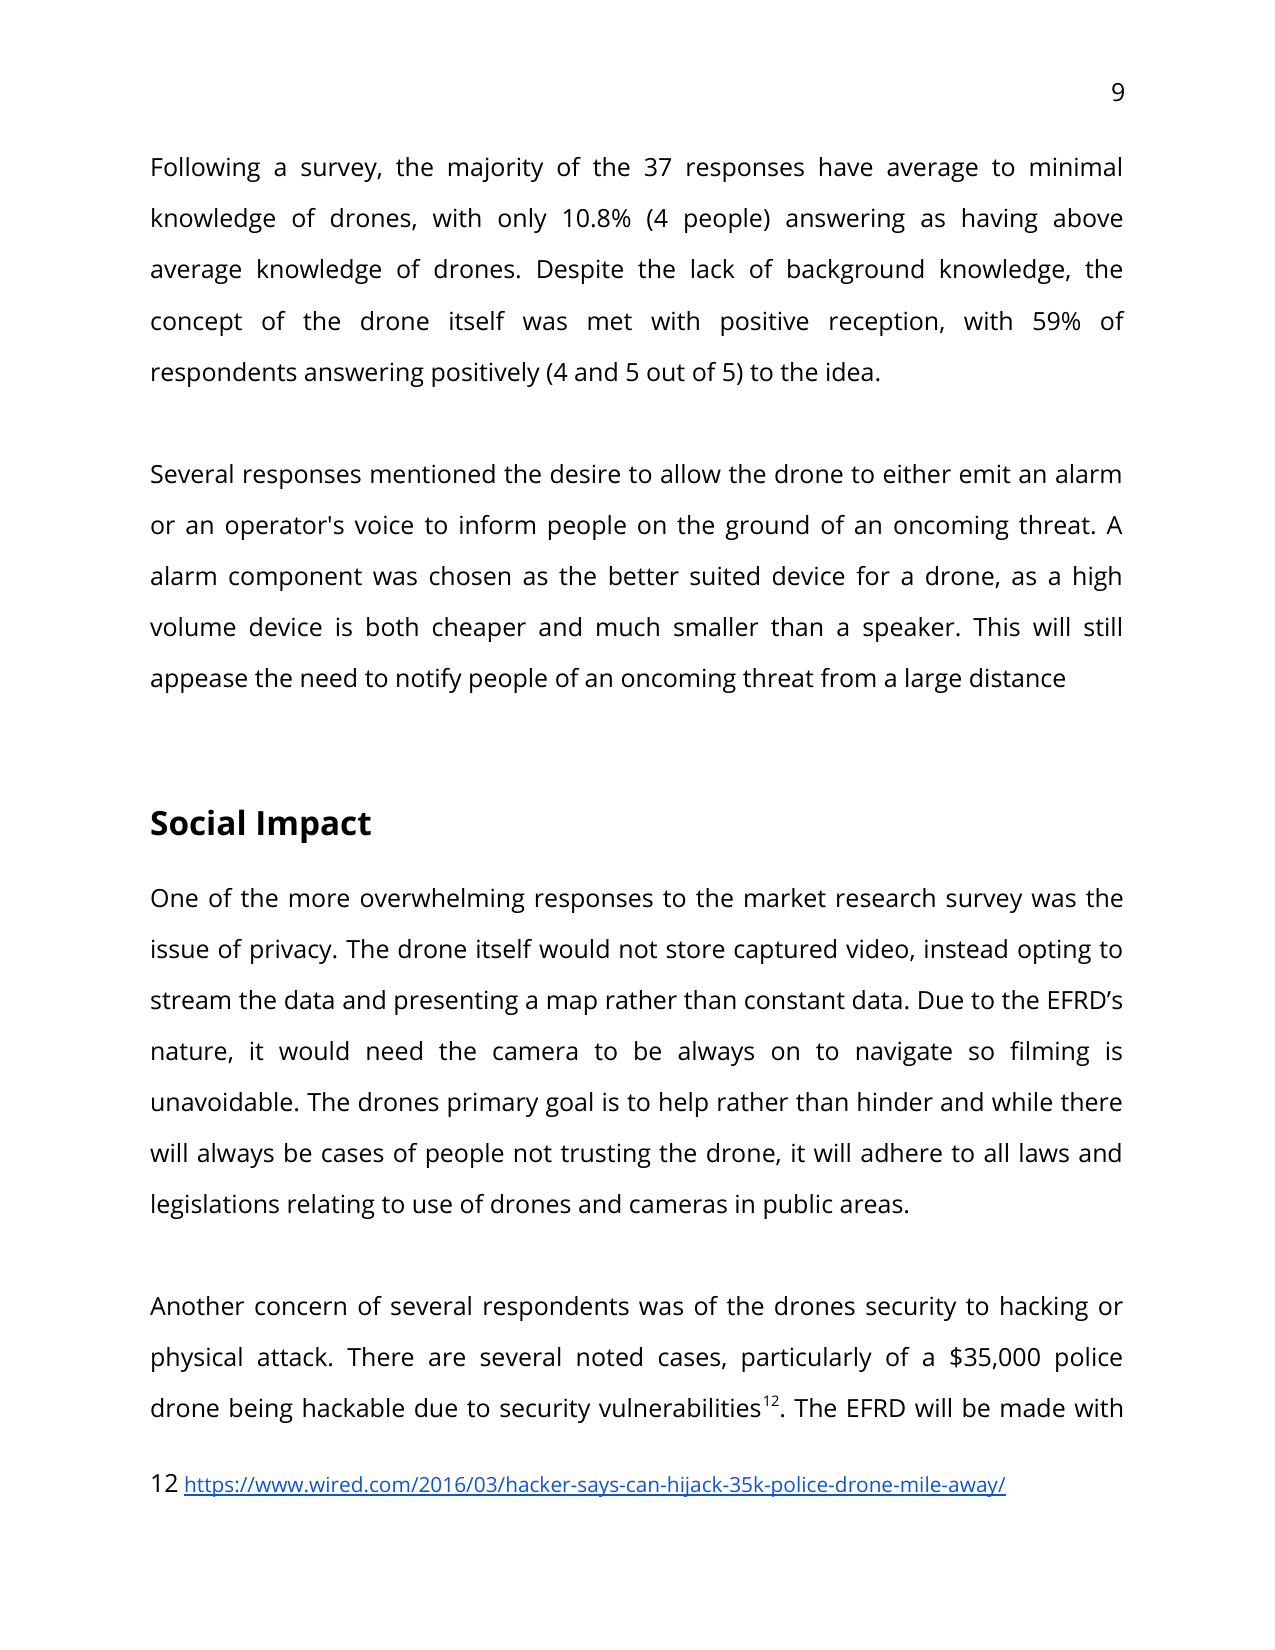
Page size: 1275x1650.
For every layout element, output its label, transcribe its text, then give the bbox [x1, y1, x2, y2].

subtitle Social Impact [150, 800, 1125, 845]
text Several responses mentioned the desire to allow the drone to either emit an alarm or an operator's voice to inform people on the ground of an oncoming threat. A alarm component was chosen as the better suited device for a drone, as a high volume device is both cheaper and much smaller than a speaker. This will still appease the need to notify people of an oncoming threat from a large distance [150, 456, 1125, 694]
text One of the more overwhelming responses to the market research survey was the issue of privacy. The drone itself would not store captured video, instead opting to stream the data and presenting a map rather than constant data. Due to the EFRD’s nature, it would need the camera to be always on to navigate so filming is unavoidable. The drones primary goal is to help rather than hinder and while there will always be cases of people not trusting the drone, it will adhere to all laws and legislations relating to use of drones and cameras in public areas. [150, 881, 1125, 1221]
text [150, 1289, 1125, 1425]
text Following a survey, the majority of the 37 responses have average to minimal knowledge of drones, with only 10.8% (4 people) answering as having above average knowledge of drones. Despite the lack of background knowledge, the concept of the drone itself was met with positive reception, with 59% of respondents answering positively (4 and 5 out of 5) to the idea. [150, 150, 1125, 388]
